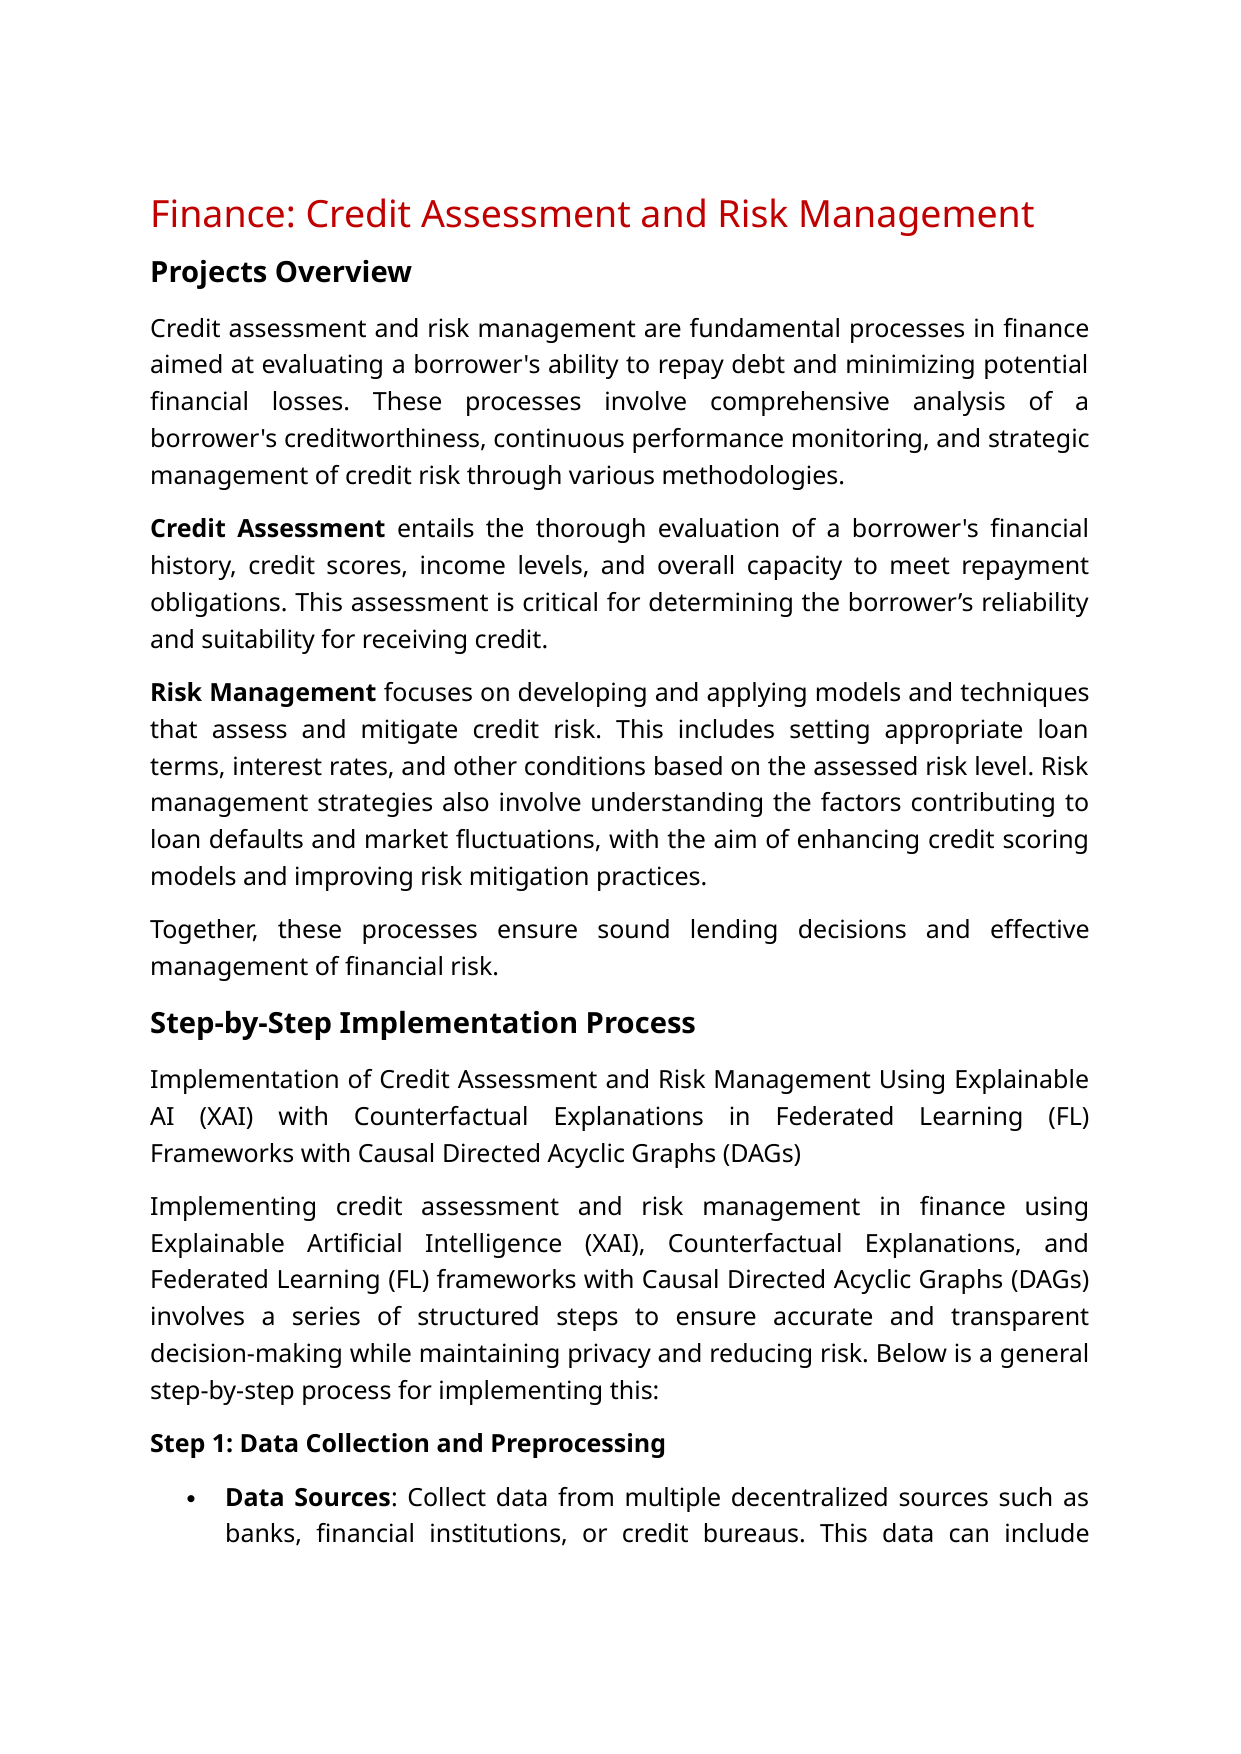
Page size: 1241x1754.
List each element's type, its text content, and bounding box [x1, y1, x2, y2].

text Implementation of Credit Assessment and Risk Management Using Explainable AI (XAI) with Counterfactual Explanations in Federated Learning (FL) Frameworks with Causal Directed Acyclic Graphs (DAGs) [150, 1062, 1090, 1169]
subtitle Finance: Credit Assessment and Risk Management [150, 187, 1090, 238]
text Implementing credit assessment and risk management in finance using Explainable Artificial Intelligence (XAI), Counterfactual Explanations, and Federated Learning (FL) frameworks with Causal Directed Acyclic Graphs (DAGs) involves a series of structured steps to ensure accurate and transparent decision-making while maintaining privacy and reducing risk. Below is a general step-by-step process for implementing this: [150, 1189, 1090, 1407]
text Step 1: Data Collection and Preprocessing [150, 1426, 1090, 1460]
text Credit Assessment entails the thorough evaluation of a borrower's financial history, credit scores, income levels, and overall capacity to meet repayment obligations. This assessment is critical for determining the borrower’s reliability and suitability for receiving credit. [150, 511, 1090, 655]
text Together, these processes ensure sound lending decisions and effective management of financial risk. [150, 912, 1090, 983]
text Risk Management focuses on developing and applying models and techniques that assess and mitigate credit risk. This includes setting appropriate loan terms, interest rates, and other conditions based on the assessed risk level. Risk management strategies also involve understanding the factors contributing to loan defaults and market fluctuations, with the aim of enhancing credit scoring models and improving risk mitigation practices. [150, 675, 1090, 893]
text Projects Overview [150, 251, 1090, 291]
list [187, 1479, 1090, 1550]
text Credit assessment and risk management are fundamental processes in finance aimed at evaluating a borrower's ability to repay debt and minimizing potential financial losses. These processes involve comprehensive analysis of a borrower's creditworthiness, continuous performance monitoring, and strategic management of credit risk through various methodologies. [150, 310, 1090, 492]
text Step-by-Step Implementation Process [150, 1002, 1090, 1042]
